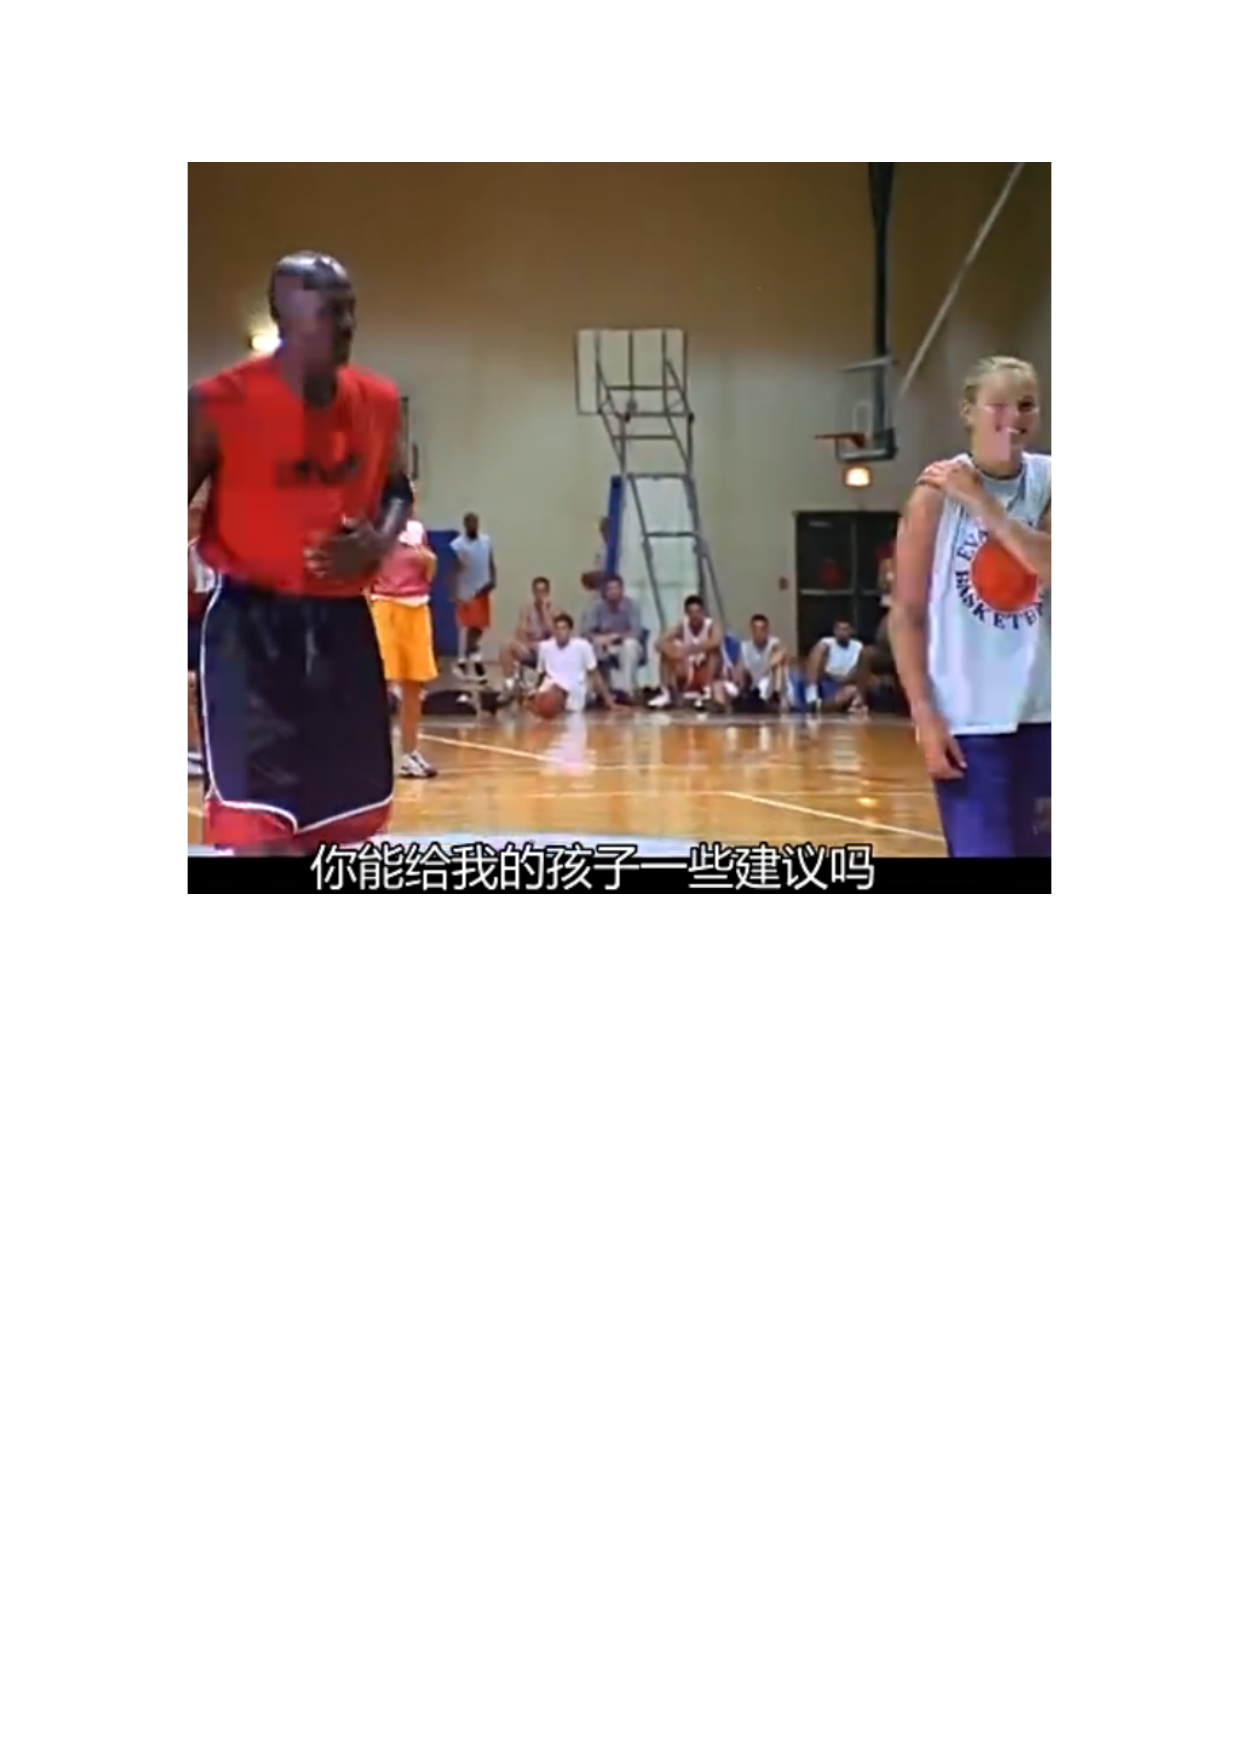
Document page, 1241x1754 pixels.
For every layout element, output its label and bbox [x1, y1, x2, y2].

picture [187, 162, 1052, 894]
